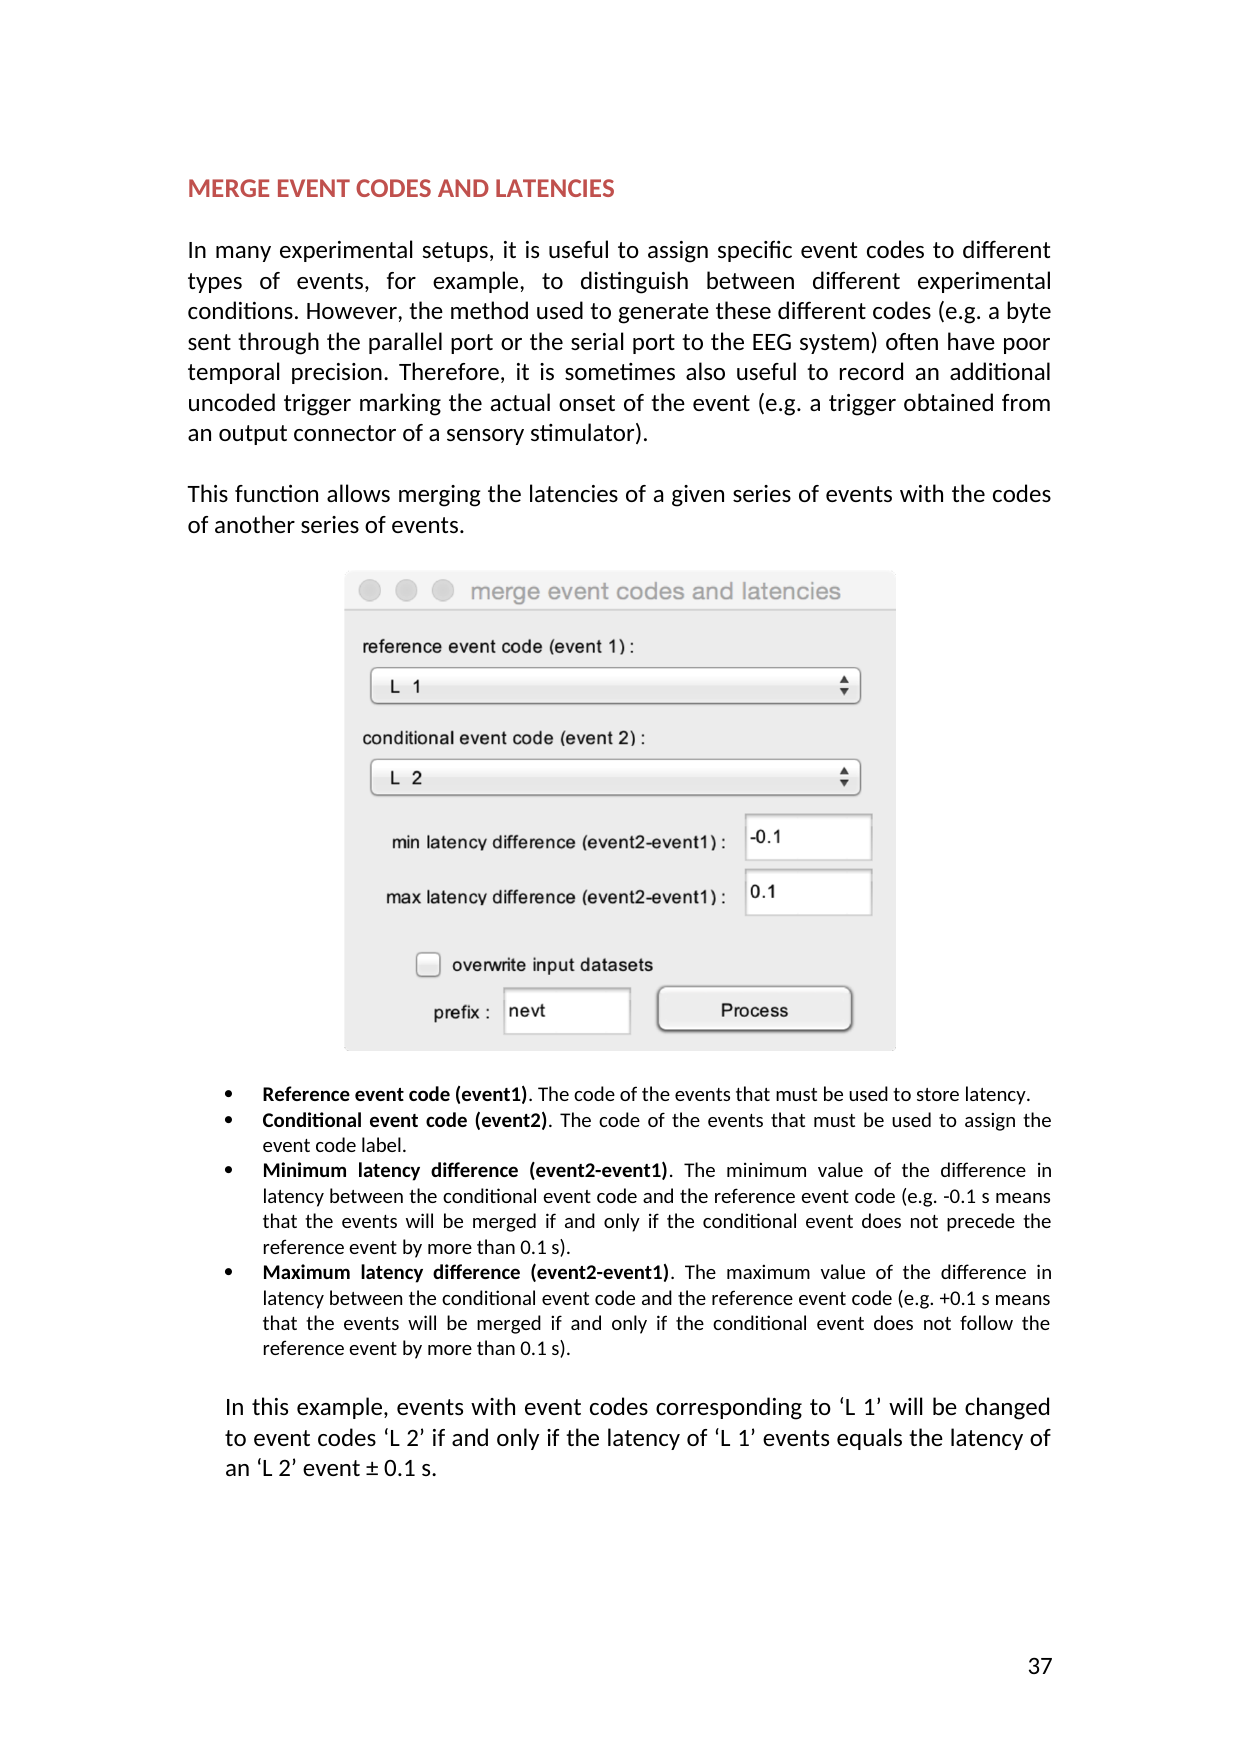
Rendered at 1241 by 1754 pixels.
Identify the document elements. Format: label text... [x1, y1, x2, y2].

list Maximum latency difference (event2-event1). The maximum value of the difference in latency between the conditional event code and the reference event code (e.g. +0.1 s means that the events will be merged if and only if the conditional event does not follow the reference event by more than 0.1 s). [225, 1259, 1053, 1361]
picture [344, 570, 896, 1051]
text In many experimental setups, it is useful to assign specific event codes to different types of events, for example, to distinguish between different experimental conditions. However, the method used to generate these different codes (e.g. a byte sent through the parallel port or the serial port to the EEG system) often have poor temporal precision. Therefore, it is sometimes also useful to record an additional uncoded trigger marking the actual onset of the event (e.g. a trigger obtained from an output connector of a sensory stimulator). [187, 234, 1053, 448]
text In this example, events with event codes corresponding to ‘L 1’ will be changed to event codes ‘L 2’ if and only if the latency of ‘L 1’ events equals the latency of an ‘L 2’ event ± 0.1 s. [225, 1391, 1053, 1483]
list Reference event code (event1). The code of the events that must be used to store latency. [225, 1081, 1053, 1107]
subtitle MERGE EVENT CODES AND LATENCIES [187, 171, 1053, 204]
list Conditional event code (event2). The code of the events that must be used to assign the event code label. [225, 1107, 1053, 1158]
list Minimum latency difference (event2-event1). The minimum value of the difference in latency between the conditional event code and the reference event code (e.g. -0.1 s means that the events will be merged if and only if the conditional event does not precede the reference event by more than 0.1 s). [225, 1158, 1053, 1259]
text This function allows merging the latencies of a given series of events with the codes of another series of events. [187, 478, 1053, 539]
